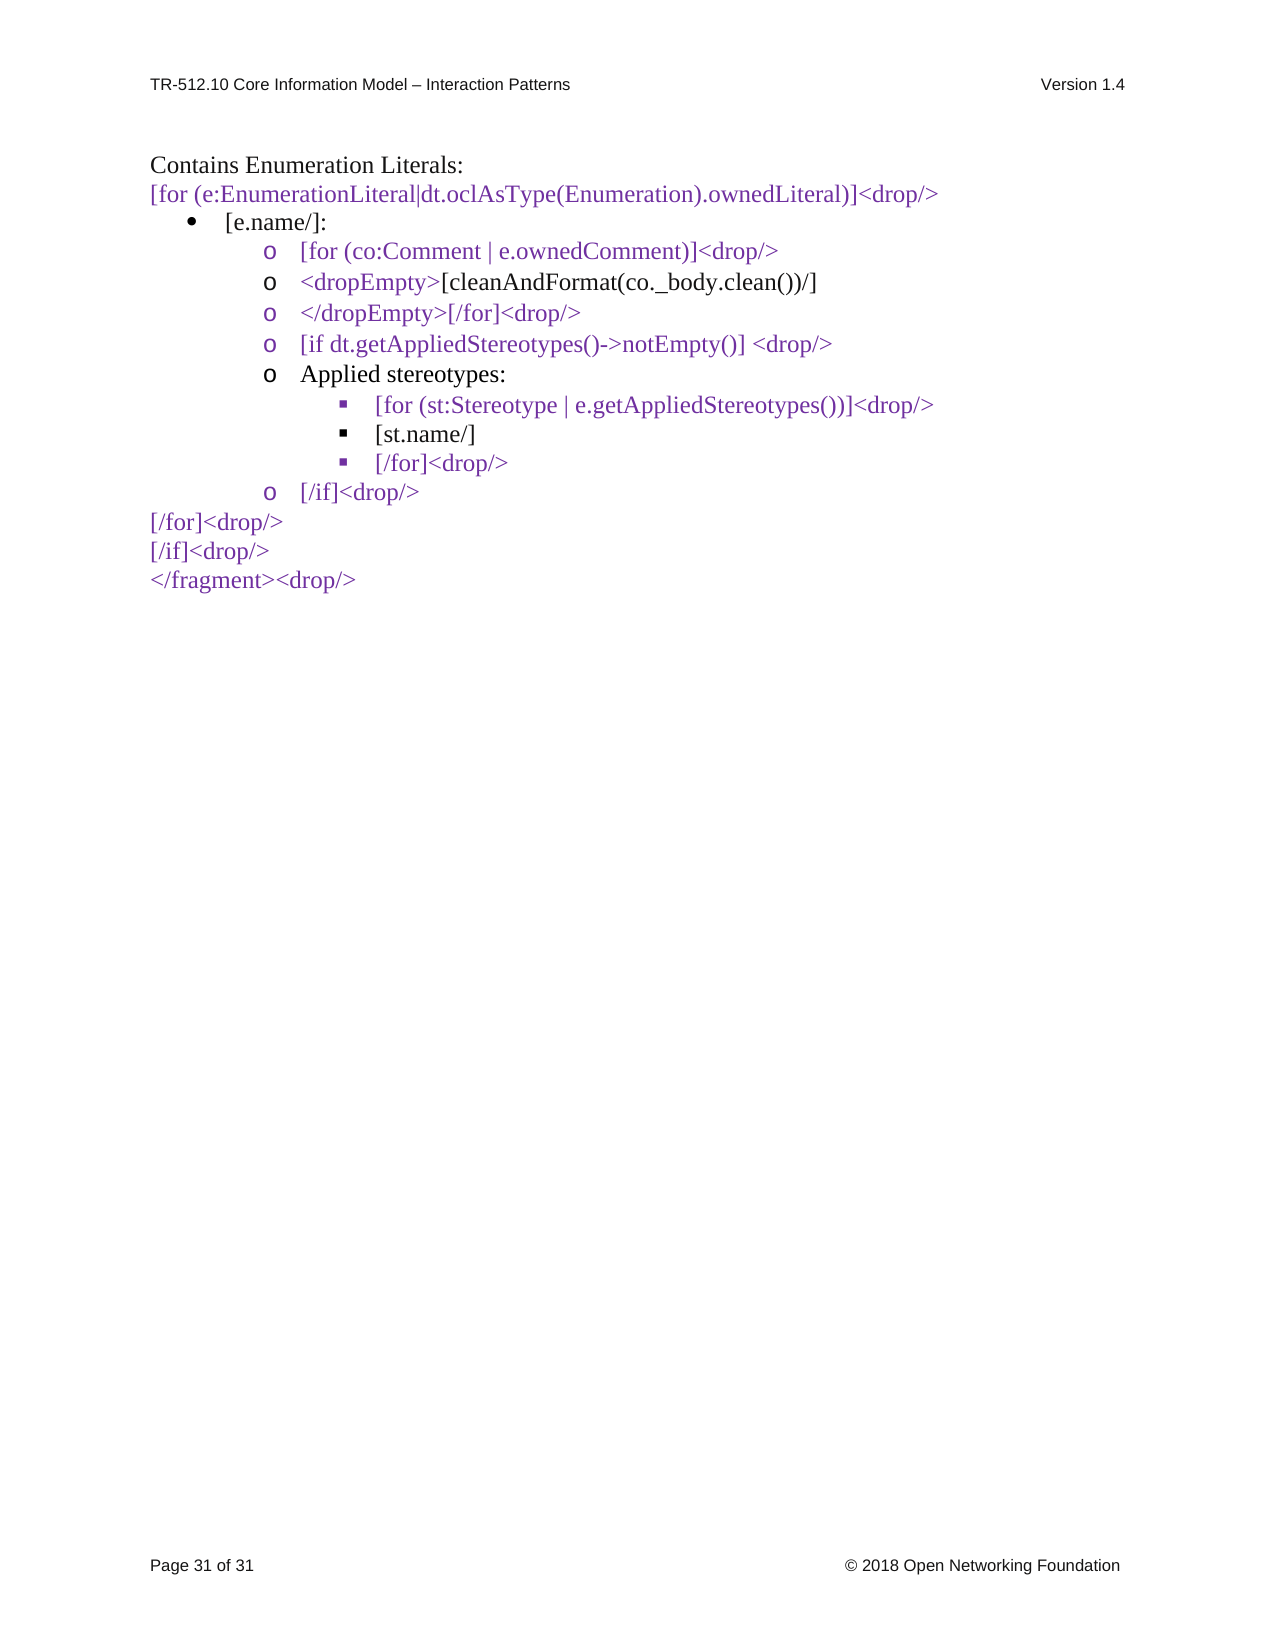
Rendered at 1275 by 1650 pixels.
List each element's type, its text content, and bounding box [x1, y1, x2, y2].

list Applied stereotypes: [262, 359, 1125, 390]
list [/for]<drop/> [337, 448, 1125, 477]
list </dropEmpty>[/for]<drop/> [262, 298, 1125, 329]
list [e.name/]: [187, 207, 1125, 236]
list [for (co:Comment | e.ownedComment)]<drop/> [262, 236, 1125, 267]
text Contains Enumeration Literals: [150, 150, 1125, 179]
list [st.name/] [337, 419, 1125, 448]
list [/if]<drop/> [262, 477, 1125, 507]
list [if dt.getAppliedStereotypes()->notEmpty()] <drop/> [262, 329, 1125, 359]
list <dropEmpty>[cleanAndFormat(co._body.clean())/] [262, 267, 1125, 298]
text </fragment><drop/> [150, 565, 1125, 594]
text [/for]<drop/> [150, 507, 1125, 536]
text [for (e:EnumerationLiteral|dt.oclAsType(Enumeration).ownedLiteral)]<drop/> [150, 179, 1125, 207]
text [/if]<drop/> [150, 536, 1125, 565]
list [for (st:Stereotype | e.getAppliedStereotypes())]<drop/> [337, 390, 1125, 419]
